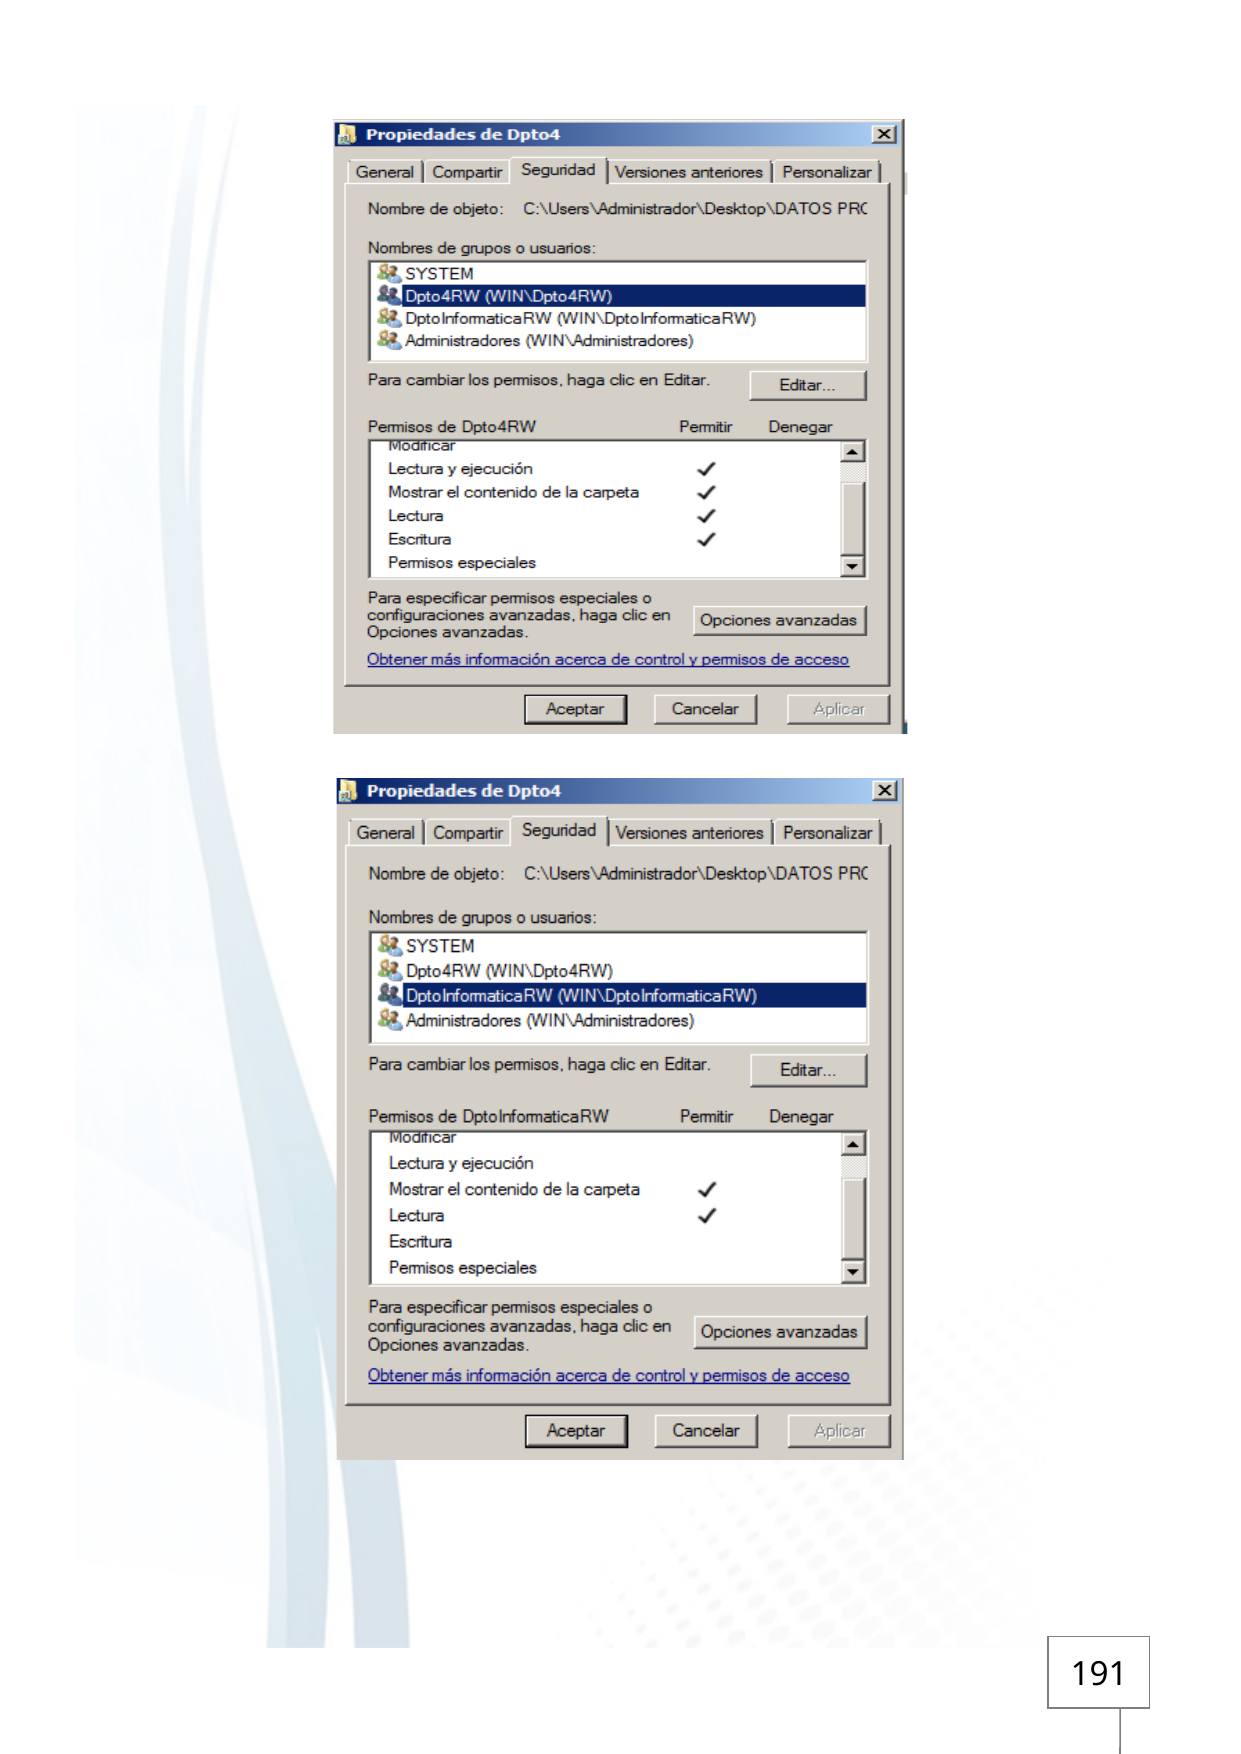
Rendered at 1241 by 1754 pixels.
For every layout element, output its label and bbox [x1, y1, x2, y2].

picture [1049, 1637, 1149, 1648]
picture [75, 105, 1165, 1648]
